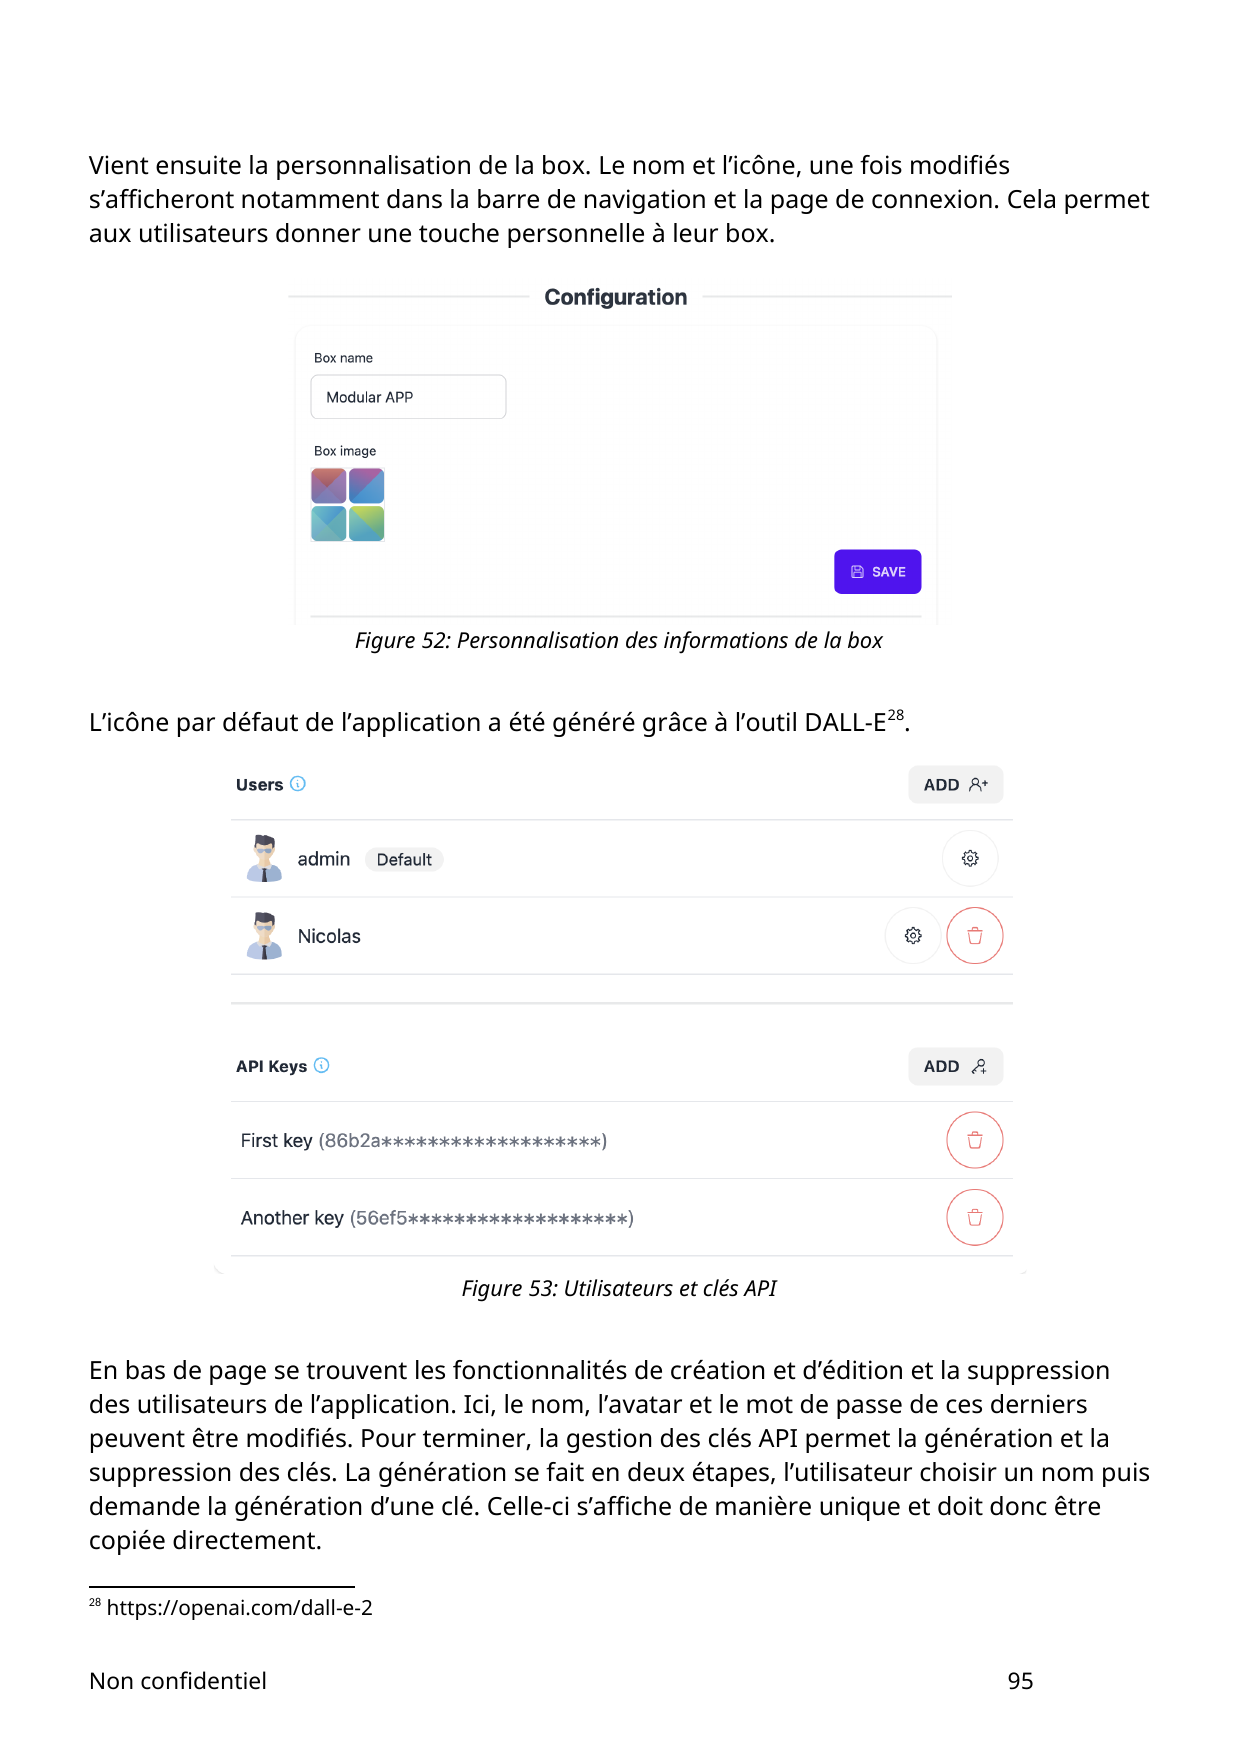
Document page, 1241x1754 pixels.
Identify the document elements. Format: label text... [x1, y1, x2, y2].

text Vient ensuite la personnalisation de la box. Le nom et l’icône, une fois modifiés s’afficheront notamment dans la barre de navigation et la page de connexion. Cela permet aux utilisateurs donner une touche personnelle à leur box. [89, 148, 1152, 250]
picture [288, 278, 952, 625]
text Figure 52: Personnalisation des informations de la box [89, 625, 1152, 654]
picture [213, 738, 1027, 1274]
text En bas de page se trouvent les fonctionnalités de création et d’édition et la suppression des utilisateurs de l’application. Ici, le nom, l’avatar et le mot de passe de ces derniers peuvent être modifiés. Pour terminer, la gestion des clés API permet la génération et la suppression des clés. La génération se fait en deux étapes, l’utilisateur choisir un nom puis demande la génération d’une clé. Celle-ci s’affiche de manière unique et doit donc être copiée directement. [89, 1352, 1152, 1557]
text L’icône par défaut de l’application a été généré grâce à l’outil DALL-E. [89, 704, 1152, 738]
text Figure 53: Utilisateurs et clés API [89, 1273, 1152, 1303]
